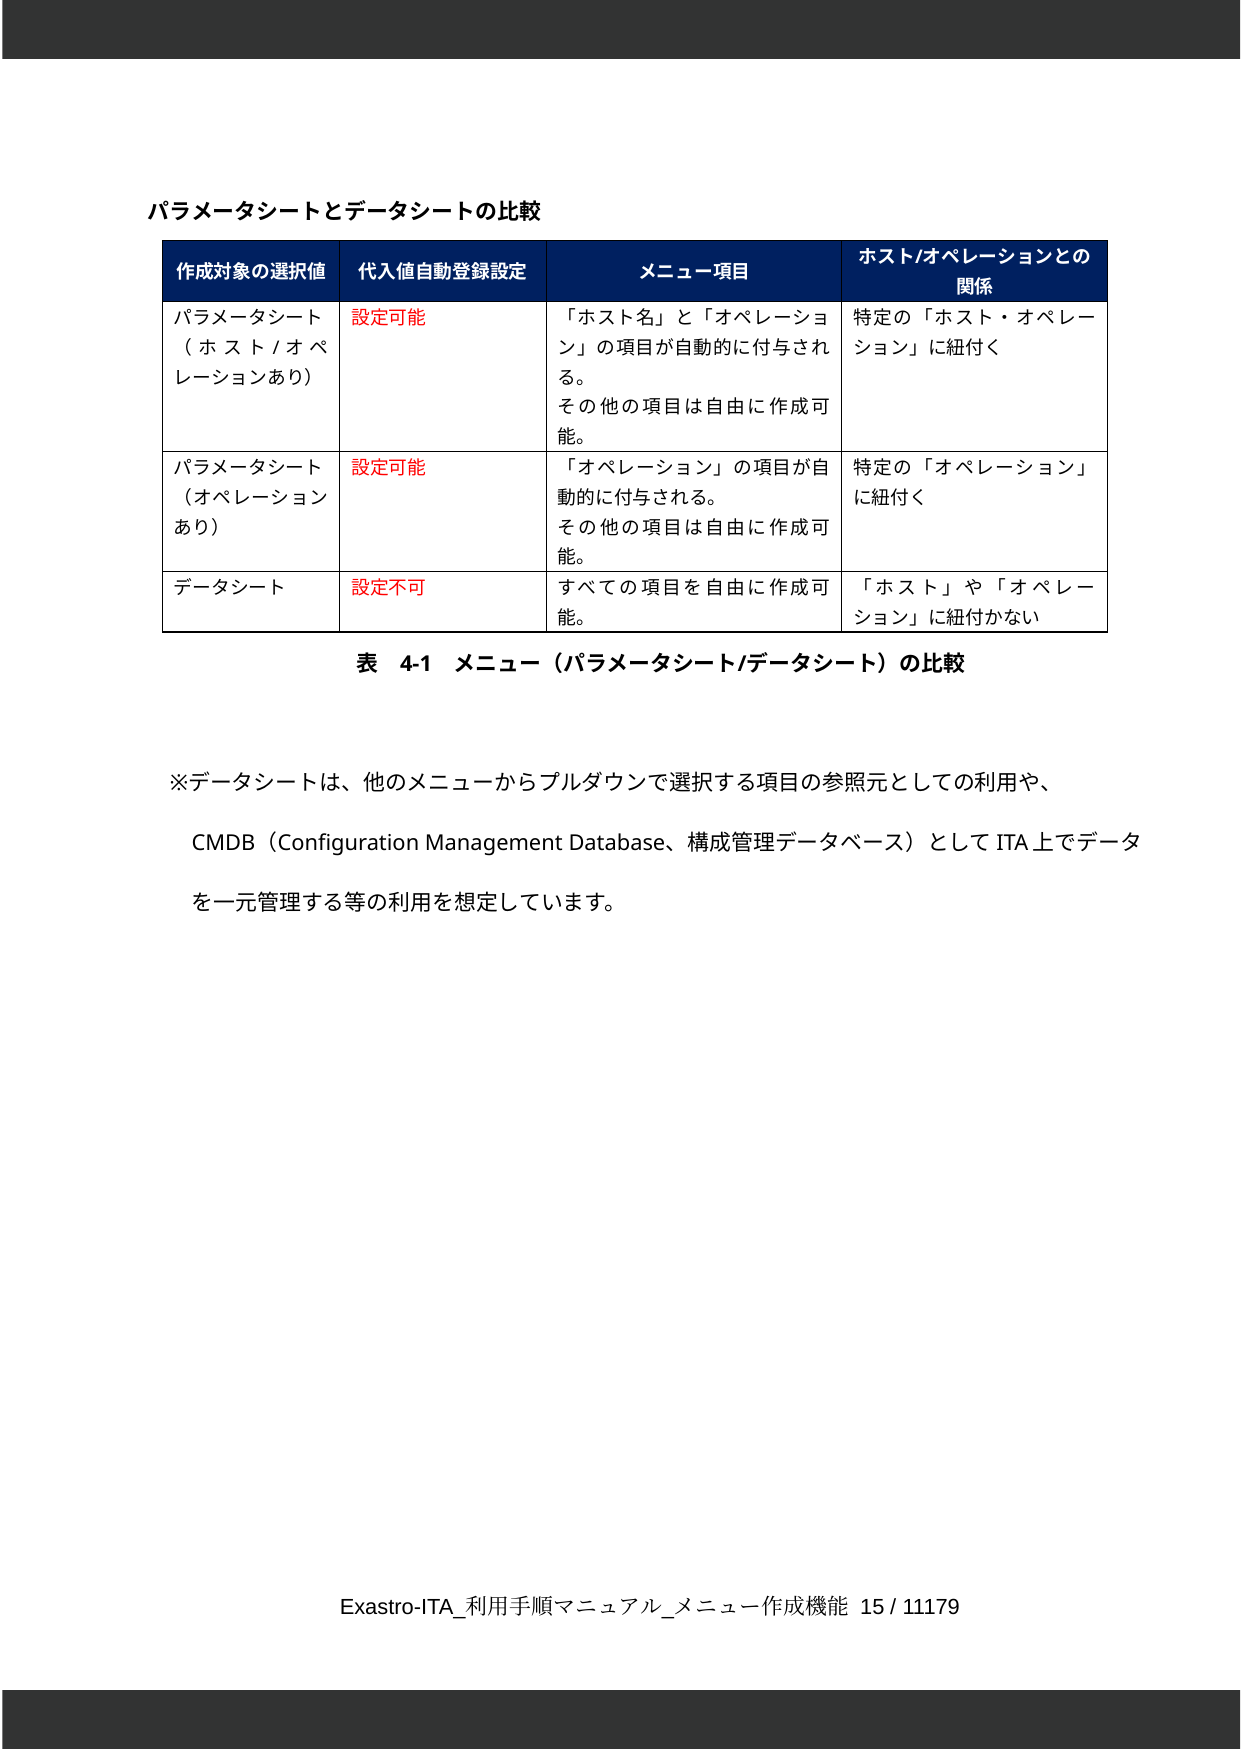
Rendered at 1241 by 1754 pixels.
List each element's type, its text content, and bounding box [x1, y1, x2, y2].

table_cell 設定不可 [340, 572, 546, 631]
table_header 作成対象の選択値 [163, 241, 339, 301]
text ※データシートは、他のメニューからプルダウンで選択する項目の参照元としての利用や、CMDB（Configuration Management Database、構成管理データベース）としてITA上でデータを一元管理する等の利用を想定しています。 [169, 752, 1152, 930]
table_cell 「ホスト」や「オペレーション」に紐付かない [842, 572, 1107, 631]
table_cell データシート [163, 572, 339, 631]
table_cell 「オペレーション」の項目が自動的に付与される。 その他の項目は自由に作成可能。 [547, 452, 841, 571]
table_header 代入値自動登録設定 [340, 241, 546, 301]
table_cell 設定可能 [340, 302, 546, 451]
table_cell パラメータシート （ホスト/オペレーションあり） [163, 302, 339, 451]
table_cell すべての項目を自由に作成可能。 [547, 572, 841, 631]
table_cell パラメータシート （オペレーションあり） [163, 452, 339, 571]
table_cell 特定の「オペレーション」に紐付く [842, 452, 1107, 571]
table_header ホスト/オペレーションとの関係 [842, 241, 1107, 301]
text 表 4-1 メニュー（パラメータシート/データシート）の比較 [169, 632, 1152, 692]
text パラメータシートとデータシートの比較 [148, 180, 1152, 240]
picture [2, 1690, 1241, 1749]
table_cell 設定可能 [340, 452, 546, 571]
table_header メニュー項目 [547, 241, 841, 301]
table_cell 特定の「ホスト・オペレーション」に紐付く [842, 302, 1107, 451]
picture [2, 0, 1241, 59]
table_cell 「ホスト名」と「オペレーション」の項目が自動的に付与される。 その他の項目は自由に作成可能。 [547, 302, 841, 451]
